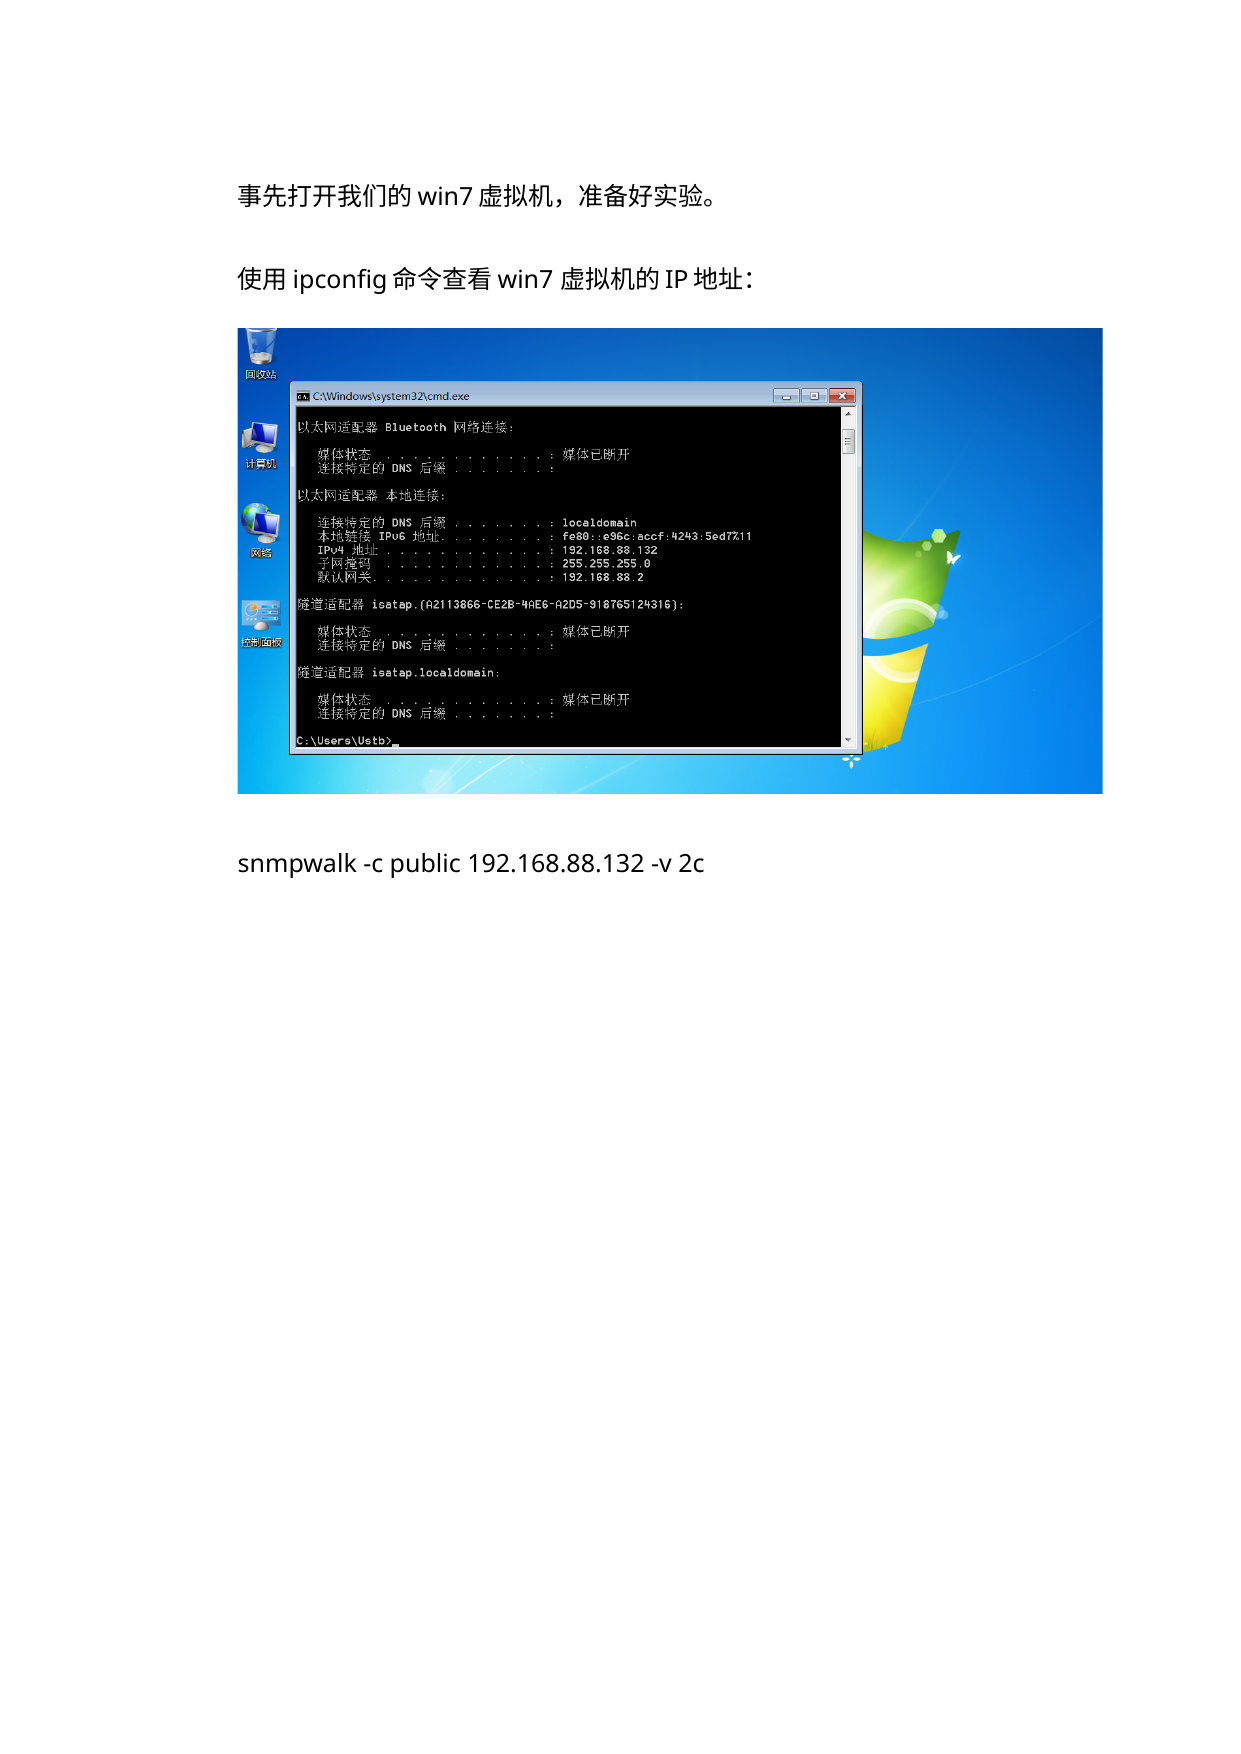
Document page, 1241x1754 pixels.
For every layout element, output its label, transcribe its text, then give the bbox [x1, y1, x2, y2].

text 使用ipconfig命令查看win7 虚拟机的IP地址： [187, 245, 1053, 310]
text snmpwalk -c public 192.168.88.132 -v 2c [187, 831, 1053, 896]
picture [237, 328, 1103, 794]
picture [243, 652, 249, 659]
picture [237, 658, 243, 666]
text 事先打开我们的win7虚拟机，准备好实验。 [187, 162, 1053, 227]
